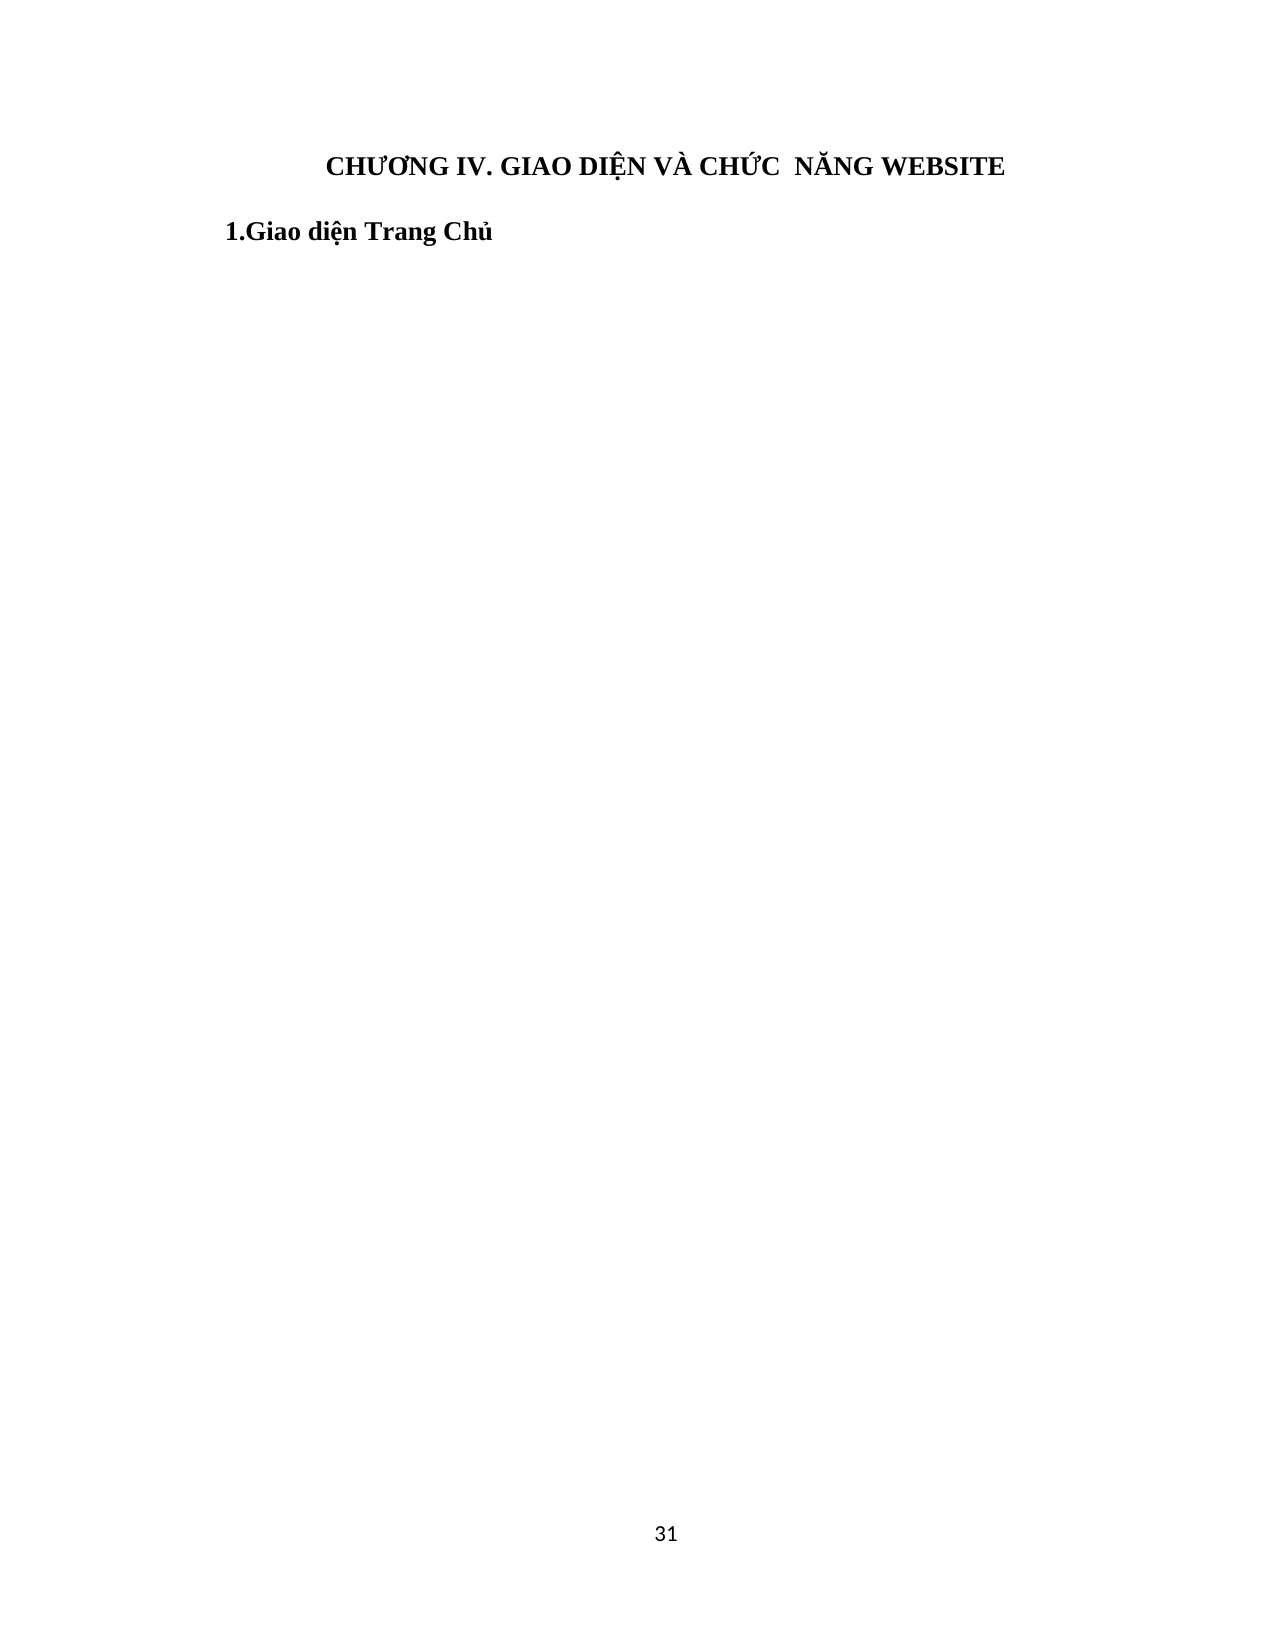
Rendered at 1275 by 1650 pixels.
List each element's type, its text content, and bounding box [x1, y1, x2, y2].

subtitle 1.Giao diện Trang Chủ [225, 215, 1181, 246]
subtitle CHƯƠNG IV. GIAO DIỆN VÀ CHỨC NĂNG WEBSITE [150, 150, 1181, 181]
